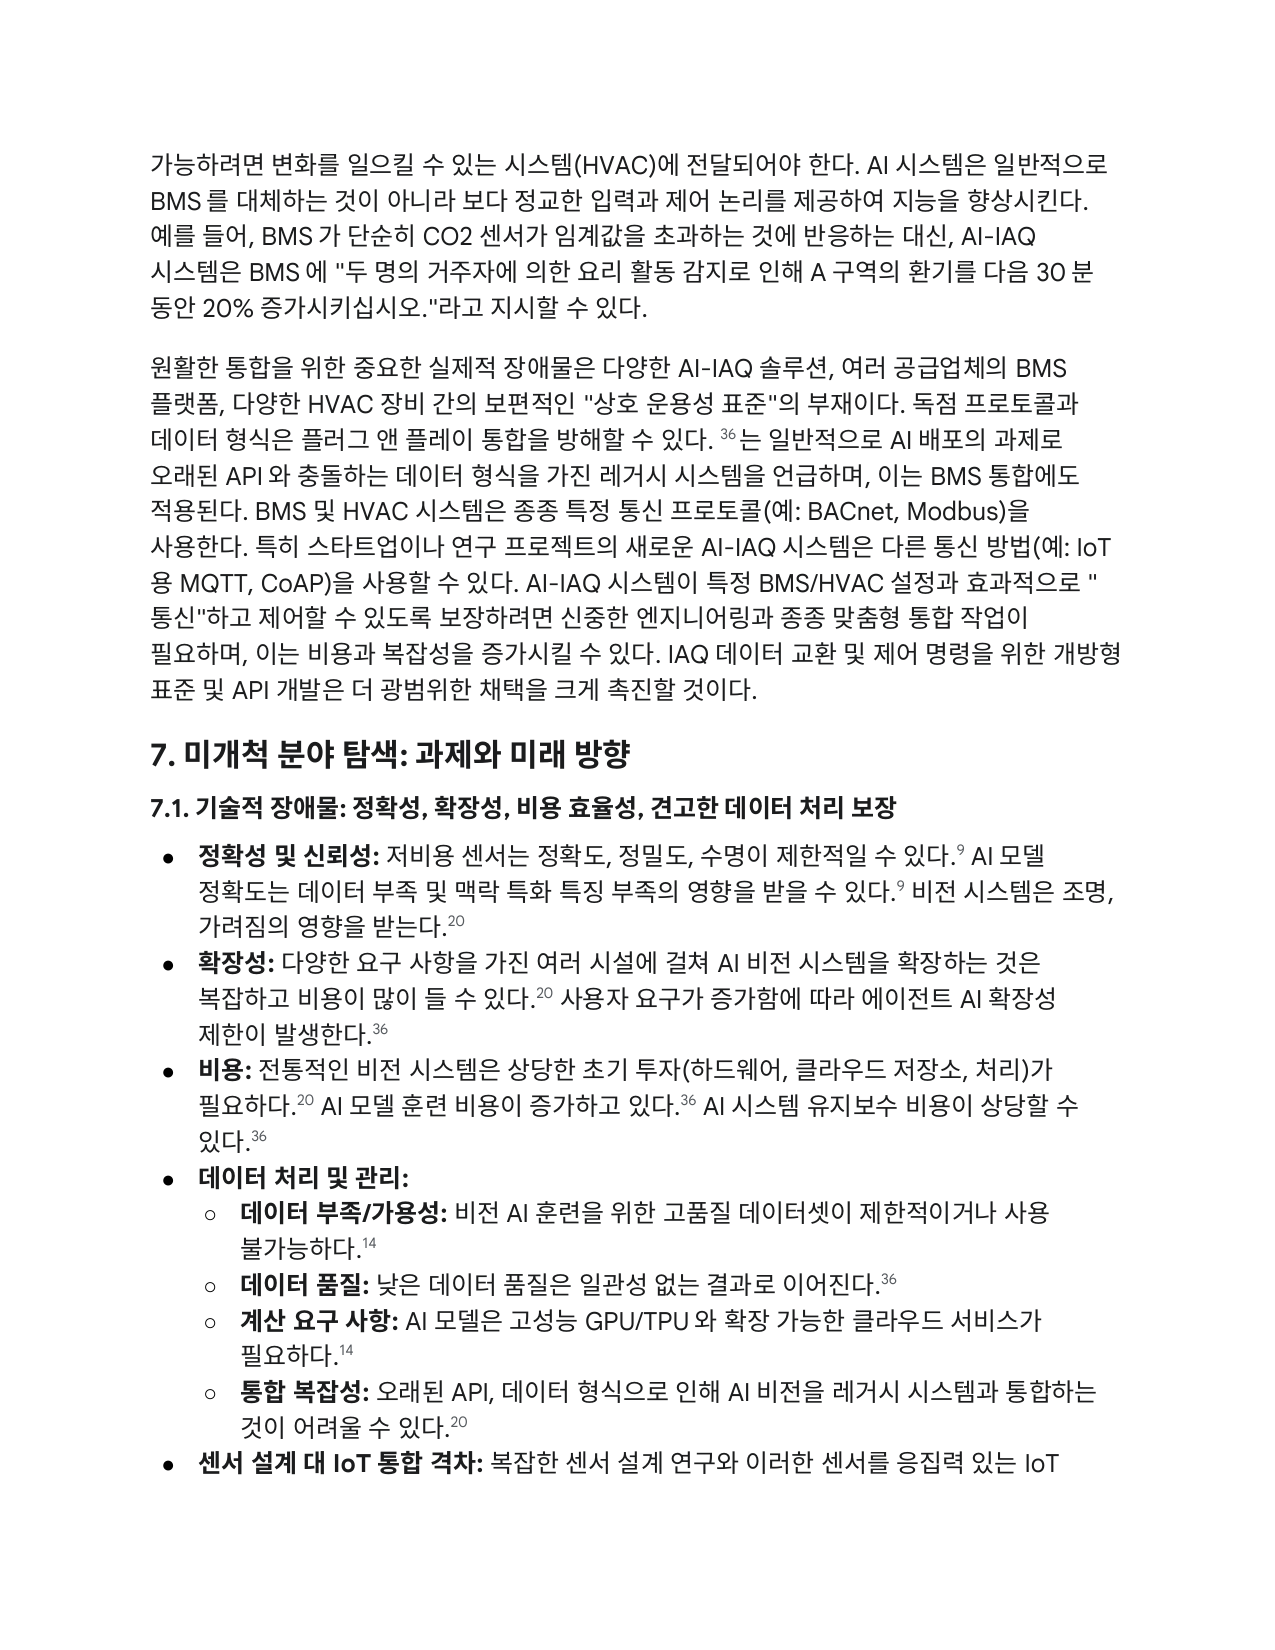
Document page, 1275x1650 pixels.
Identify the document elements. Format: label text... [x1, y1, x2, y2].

list 데이터 부족/가용성: 비전 AI 훈련을 위한 고품질 데이터셋이 제한적이거나 사용 불가능하다.14 [203, 1198, 1125, 1266]
list 계산 요구 사항: AI 모델은 고성능 GPU/TPU와 확장 가능한 클라우드 서비스가 필요하다.14 [203, 1306, 1125, 1373]
text 원활한 통합을 위한 중요한 실제적 장애물은 다양한 AI-IAQ 솔루션, 여러 공급업체의 BMS 플랫폼, 다양한 HVAC 장비 간의 보편적인 "상호 운용성 표준"의 부재이다. 독점 프로토콜과 데이터 형식은 플러그 앤 플레이 통합을 방해할 수 있다. 36는 일반적으로 AI 배포의 과제로 오래된 API와 충돌하는 데이터 형식을 가진 레거시 시스템을 언급하며, 이는 BMS 통합에도 적용된다. BMS 및 HVAC 시스템은 종종 특정 통신 프로토콜(예: BACnet, Modbus)을 사용한다. 특히 스타트업이나 연구 프로젝트의 새로운 AI-IAQ 시스템은 다른 통신 방법(예: IoT용 MQTT, CoAP)을 사용할 수 있다. AI-IAQ 시스템이 특정 BMS/HVAC 설정과 효과적으로 "통신"하고 제어할 수 있도록 보장하려면 신중한 엔지니어링과 종종 맞춤형 통합 작업이 필요하며, 이는 비용과 복잡성을 증가시킬 수 있다. IAQ 데이터 교환 및 제어 명령을 위한 개방형 표준 및 API 개발은 더 광범위한 채택을 크게 촉진할 것이다. [150, 354, 1125, 707]
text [150, 150, 1125, 324]
subtitle 7. 미개척 분야 탐색: 과제와 미래 방향 [150, 736, 1125, 775]
list 데이터 품질: 낮은 데이터 품질은 일관성 없는 결과로 이어진다.36 [203, 1270, 1125, 1301]
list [161, 1449, 1125, 1480]
subtitle 7.1. 기술적 장애물: 정확성, 확장성, 비용 효율성, 견고한 데이터 처리 보장 [150, 793, 1125, 824]
list 확장성: 다양한 요구 사항을 가진 여러 시설에 걸쳐 AI 비전 시스템을 확장하는 것은 복잡하고 비용이 많이 들 수 있다.20 사용자 요구가 증가함에 따라 에이전트 AI 확장성 제한이 발생한다.36 [161, 948, 1125, 1051]
list 비용: 전통적인 비전 시스템은 상당한 초기 투자(하드웨어, 클라우드 저장소, 처리)가 필요하다.20 AI 모델 훈련 비용이 증가하고 있다.36 AI 시스템 유지보수 비용이 상당할 수 있다.36 [161, 1056, 1125, 1158]
list 정확성 및 신뢰성: 저비용 센서는 정확도, 정밀도, 수명이 제한적일 수 있다.9 AI 모델 정확도는 데이터 부족 및 맥락 특화 특징 부족의 영향을 받을 수 있다.9 비전 시스템은 조명, 가려짐의 영향을 받는다.20 [161, 841, 1125, 944]
list 데이터 처리 및 관리: [161, 1163, 1125, 1194]
list 통합 복잡성: 오래된 API, 데이터 형식으로 인해 AI 비전을 레거시 시스템과 통합하는 것이 어려울 수 있다.20 [203, 1377, 1125, 1444]
